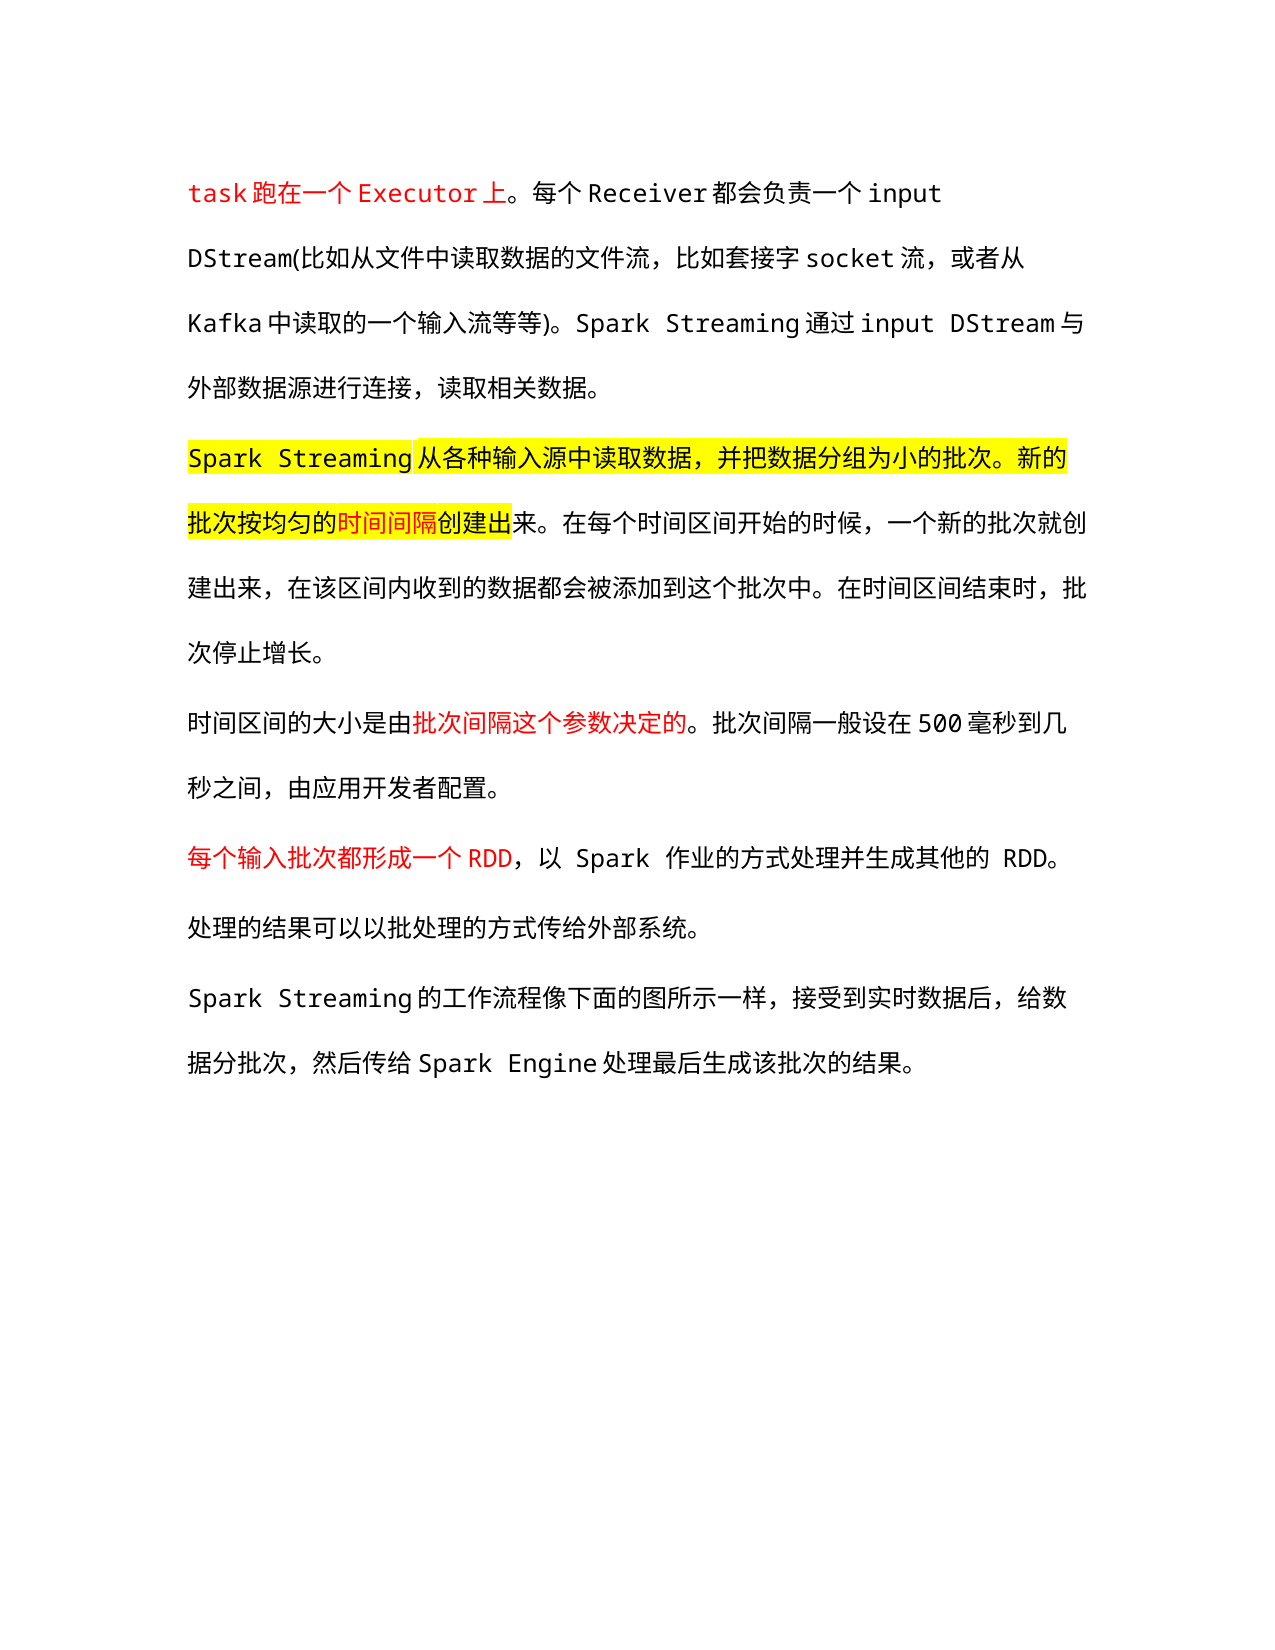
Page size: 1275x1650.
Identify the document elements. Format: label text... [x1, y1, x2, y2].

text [187, 159, 1087, 419]
text Spark Streaming从各种输入源中读取数据，并把数据分组为小的批次。新的批次按均匀的时间间隔创建出来。在每个时间区间开始的时候，一个新的批次就创建出来，在该区间内收到的数据都会被添加到这个批次中。在时间区间结束时，批次停止增长。 [187, 424, 1087, 684]
text Spark Streaming的工作流程像下面的图所示一样，接受到实时数据后，给数据分批次，然后传给Spark Engine处理最后生成该批次的结果。 [187, 964, 1087, 1094]
text 处理的结果可以以批处理的方式传给外部系统。 [187, 894, 1087, 959]
text 每个输入批次都形成一个RDD，以 Spark 作业的方式处理并生成其他的 RDD。 [187, 824, 1087, 889]
text 时间区间的大小是由批次间隔这个参数决定的。批次间隔一般设在500毫秒到几秒之间，由应用开发者配置。 [187, 689, 1087, 819]
